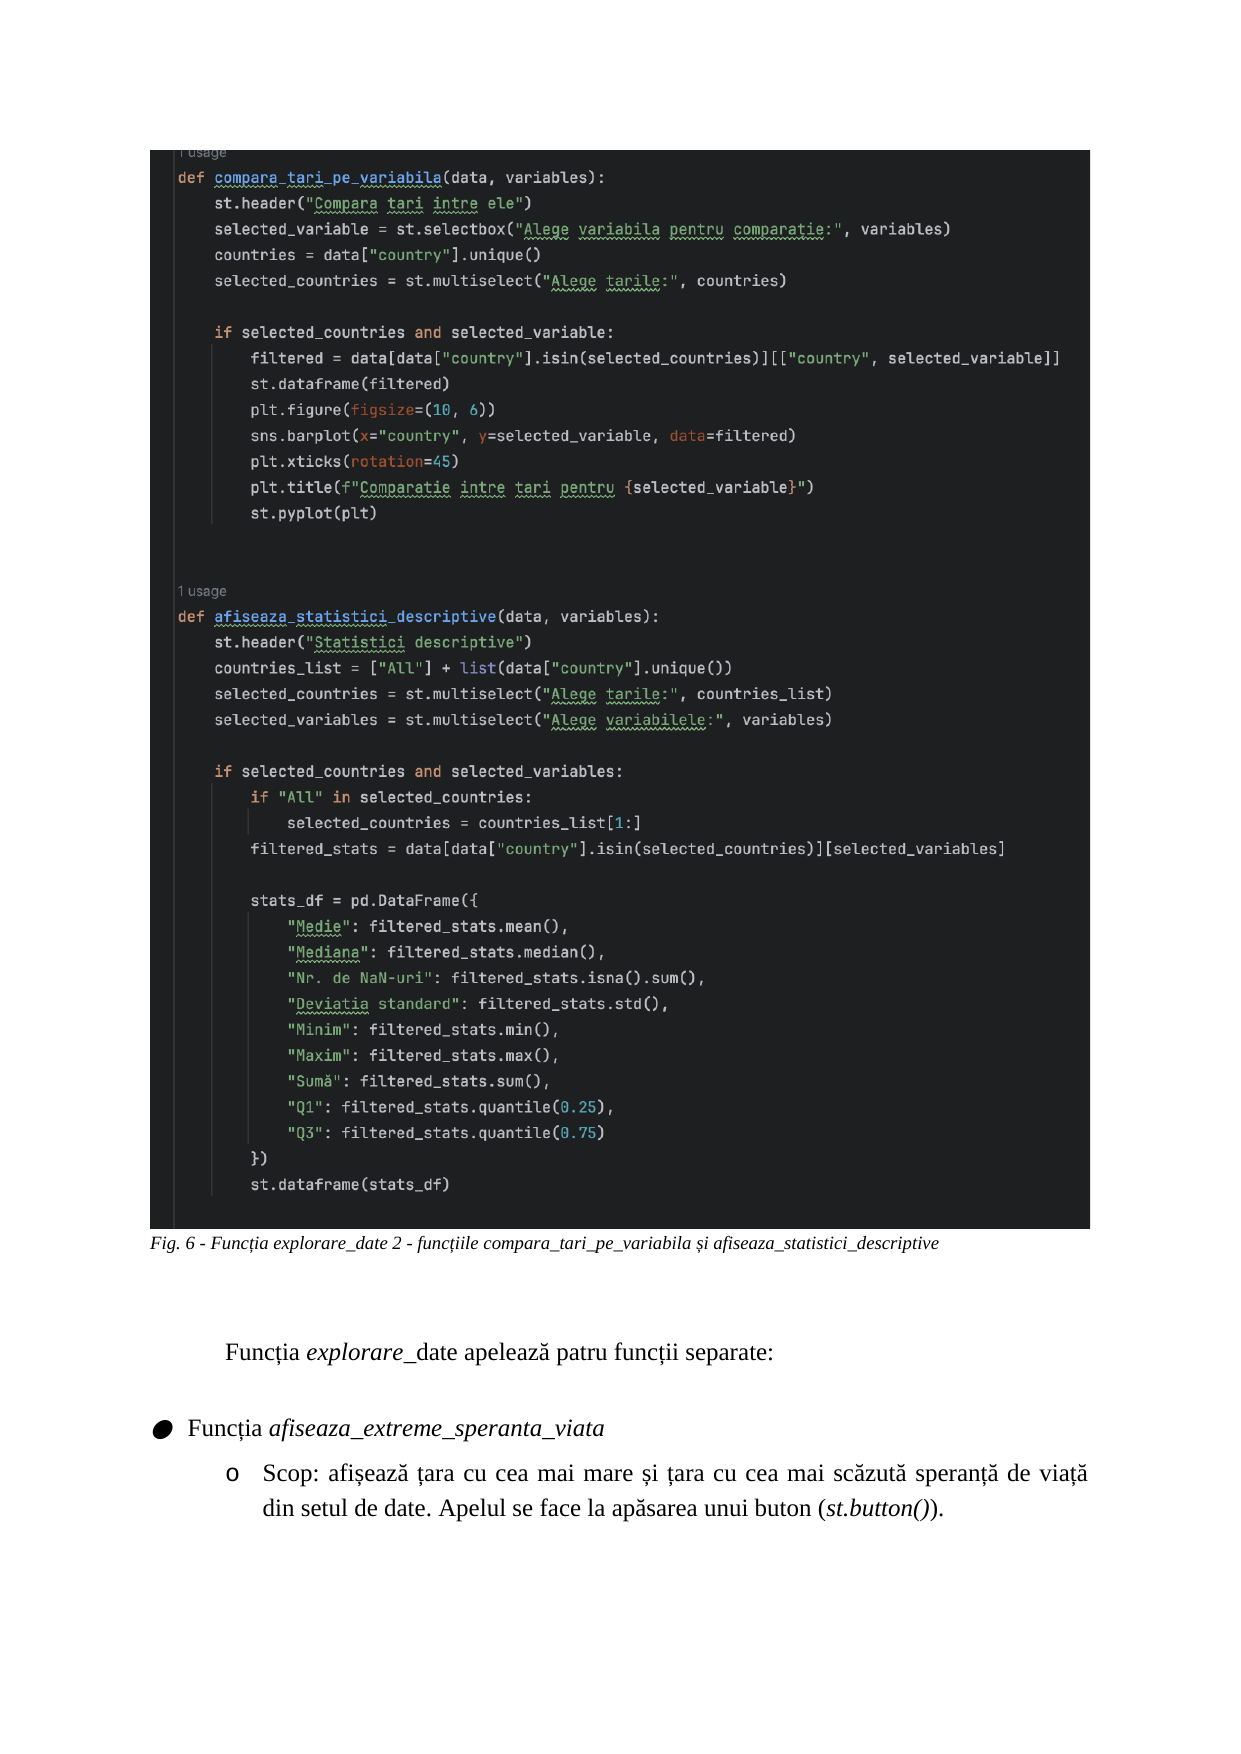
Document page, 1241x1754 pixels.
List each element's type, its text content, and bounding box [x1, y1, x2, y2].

list Funcția afiseaza_extreme_speranta_viata [150, 1399, 1090, 1451]
text Fig. 6 - Funcția explorare_date 2 - funcțiile compara_tari_pe_variabila și afiseaza_statistici_descriptive [150, 1232, 1090, 1254]
list Scop: afișează țara cu cea mai mare și țara cu cea mai scăzută speranță de viață din setul de date. Apelul se face la apăsarea unui buton (st.button()). [225, 1458, 1090, 1522]
text Funcția explorare_date apelează patru funcții separate: [150, 1337, 1090, 1366]
picture [150, 150, 1091, 1229]
